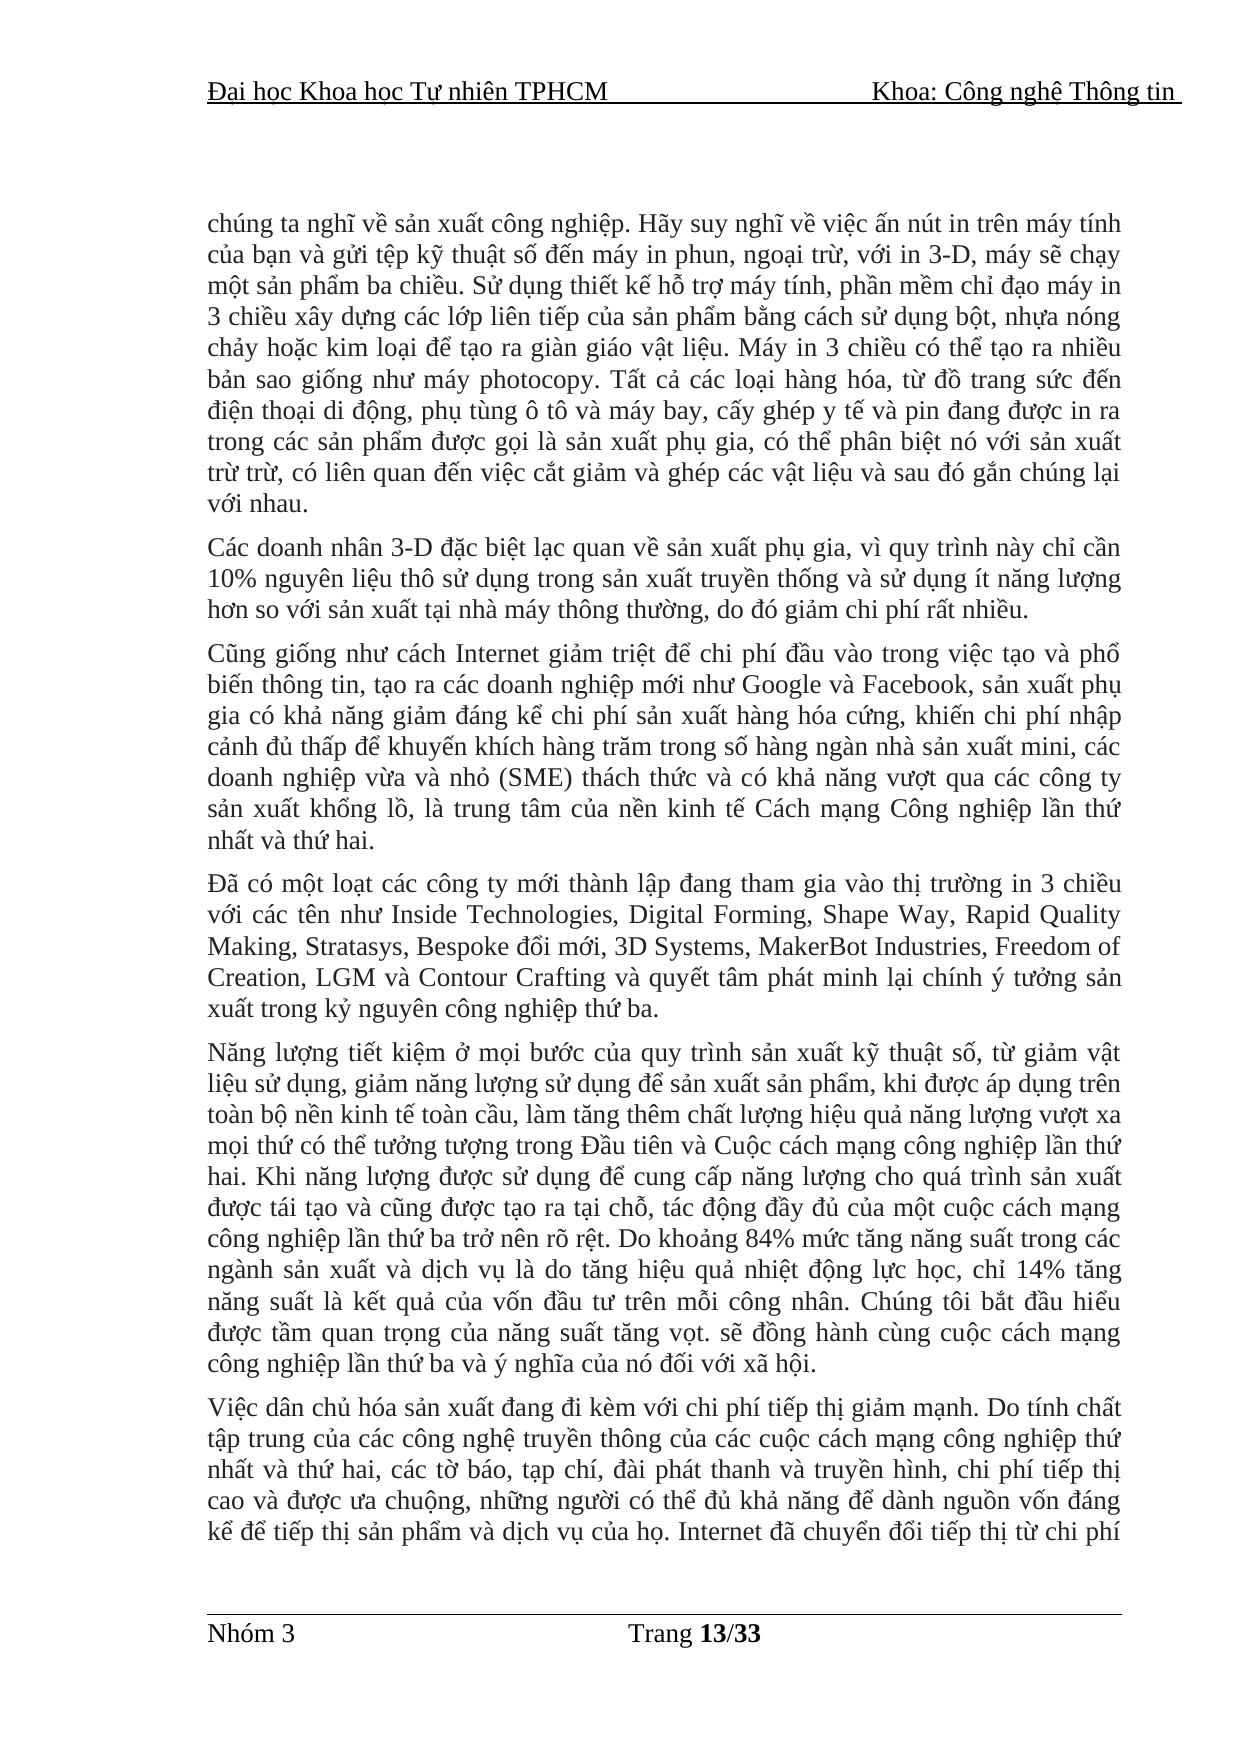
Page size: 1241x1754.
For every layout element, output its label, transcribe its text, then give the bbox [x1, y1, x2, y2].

text Năng lượng tiết kiệm ở mọi bước của quy trình sản xuất kỹ thuật số, từ giảm vật liệu sử dụng, giảm năng lượng sử dụng để sản xuất sản phẩm, khi được áp dụng trên toàn bộ nền kinh tế toàn cầu, làm tăng thêm chất lượng hiệu quả năng lượng vượt xa mọi thứ có thể tưởng tượng trong Đầu tiên và Cuộc cách mạng công nghiệp lần thứ hai. Khi năng lượng được sử dụng để cung cấp năng lượng cho quá trình sản xuất được tái tạo và cũng được tạo ra tại chỗ, tác động đầy đủ của một cuộc cách mạng công nghiệp lần thứ ba trở nên rõ rệt. Do khoảng 84% mức tăng năng suất trong các ngành sản xuất và dịch vụ là do tăng hiệu quả nhiệt động lực học, chỉ 14% tăng năng suất là kết quả của vốn đầu tư trên mỗi công nhân. Chúng tôi bắt đầu hiểu được tầm quan trọng của năng suất tăng vọt. sẽ đồng hành cùng cuộc cách mạng công nghiệp lần thứ ba và ý nghĩa của nó đối với xã hội. [207, 1036, 1122, 1378]
text Cũng giống như cách Internet giảm triệt để chi phí đầu vào trong việc tạo và phổ biến thông tin, tạo ra các doanh nghiệp mới như Google và Facebook, sản xuất phụ gia có khả năng giảm đáng kể chi phí sản xuất hàng hóa cứng, khiến chi phí nhập cảnh đủ thấp để khuyến khích hàng trăm trong số hàng ngàn nhà sản xuất mini, các doanh nghiệp vừa và nhỏ (SME) thách thức và có khả năng vượt qua các công ty sản xuất khổng lồ, là trung tâm của nền kinh tế Cách mạng Công nghiệp lần thứ nhất và thứ hai. [207, 637, 1122, 855]
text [207, 207, 1122, 518]
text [207, 1391, 1122, 1546]
text Các doanh nhân 3-D đặc biệt lạc quan về sản xuất phụ gia, vì quy trình này chỉ cần 10% nguyên liệu thô sử dụng trong sản xuất truyền thống và sử dụng ít năng lượng hơn so với sản xuất tại nhà máy thông thường, do đó giảm chi phí rất nhiều. [207, 531, 1122, 624]
text Đã có một loạt các công ty mới thành lập đang tham gia vào thị trường in 3 chiều với các tên như Inside Technologies, Digital Forming, Shape Way, Rapid Quality Making, Stratasys, Bespoke đổi mới, 3D Systems, MakerBot Industries, Freedom of Creation, LGM và Contour Crafting và quyết tâm phát minh lại chính ý tưởng sản xuất trong kỷ nguyên công nghiệp thứ ba. [207, 867, 1122, 1023]
